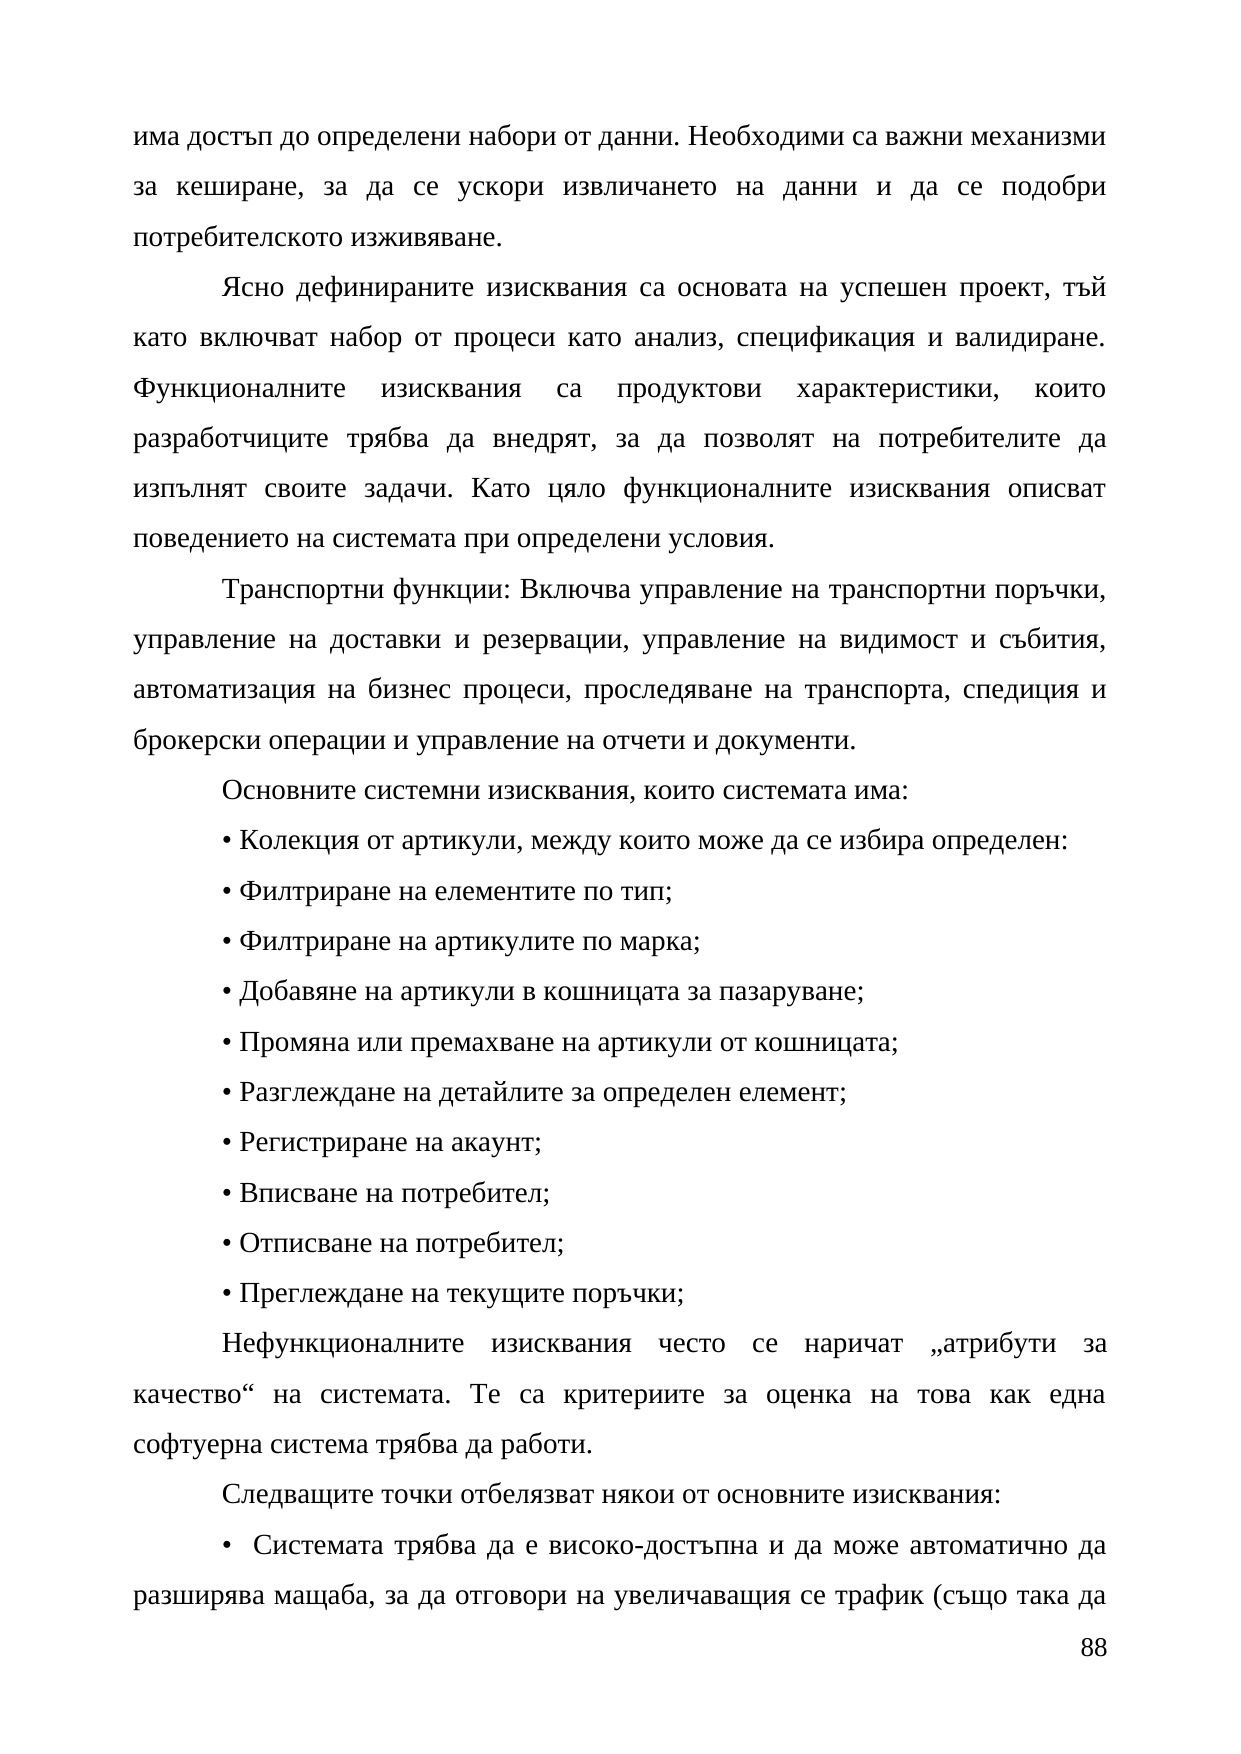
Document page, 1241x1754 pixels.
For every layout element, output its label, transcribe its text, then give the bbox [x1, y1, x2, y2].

text Нефункционалните изисквания често се наричат ​​„атрибути за качество“ на системата. Те са критериите за оценка на това как една софтуерна система трябва да работи. [133, 1326, 1107, 1460]
text • Добавяне на артикули в кошницата за пазаруване; [133, 973, 1107, 1007]
text Основните системни изисквания, които системата има: [133, 772, 1107, 806]
text Следващите точки отбелязват някои от основните изисквания: [133, 1477, 1107, 1510]
text Транспортни функции: Включва управление на транспортни поръчки, управление на доставки и резервации, управление на видимост и събития, автоматизация на бизнес процеси, проследяване на транспорта, спедиция и брокерски операции и управление на отчети и документи. [133, 571, 1107, 755]
text • Промяна или премахване на артикули от кошницата; [133, 1024, 1107, 1057]
text • Отписване на потребител; [133, 1225, 1107, 1258]
text • Преглеждане на текущите поръчки; [133, 1275, 1107, 1309]
text • Колекция от артикули, между които може да се избира определен: [133, 822, 1107, 856]
text • Разглеждане на детайлите за определен елемент; [133, 1074, 1107, 1108]
text • Вписване на потребител; [133, 1175, 1107, 1208]
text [133, 118, 1107, 252]
text • Филтриране на артикулите по марка; [133, 923, 1107, 957]
text • Филтриране на елементите по тип; [133, 873, 1107, 906]
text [133, 1527, 1107, 1611]
text • Регистриране на акаунт; [133, 1124, 1107, 1158]
text Ясно дефинираните изисквания са основата на успешен проект, тъй като включват набор от процеси като анализ, спецификация и валидиране. Функционалните изисквания са продуктови характеристики, които разработчиците трябва да внедрят, за да позволят на потребителите да изпълнят своите задачи. Като цяло функционалните изисквания описват поведението на системата при определени условия. [133, 269, 1107, 554]
